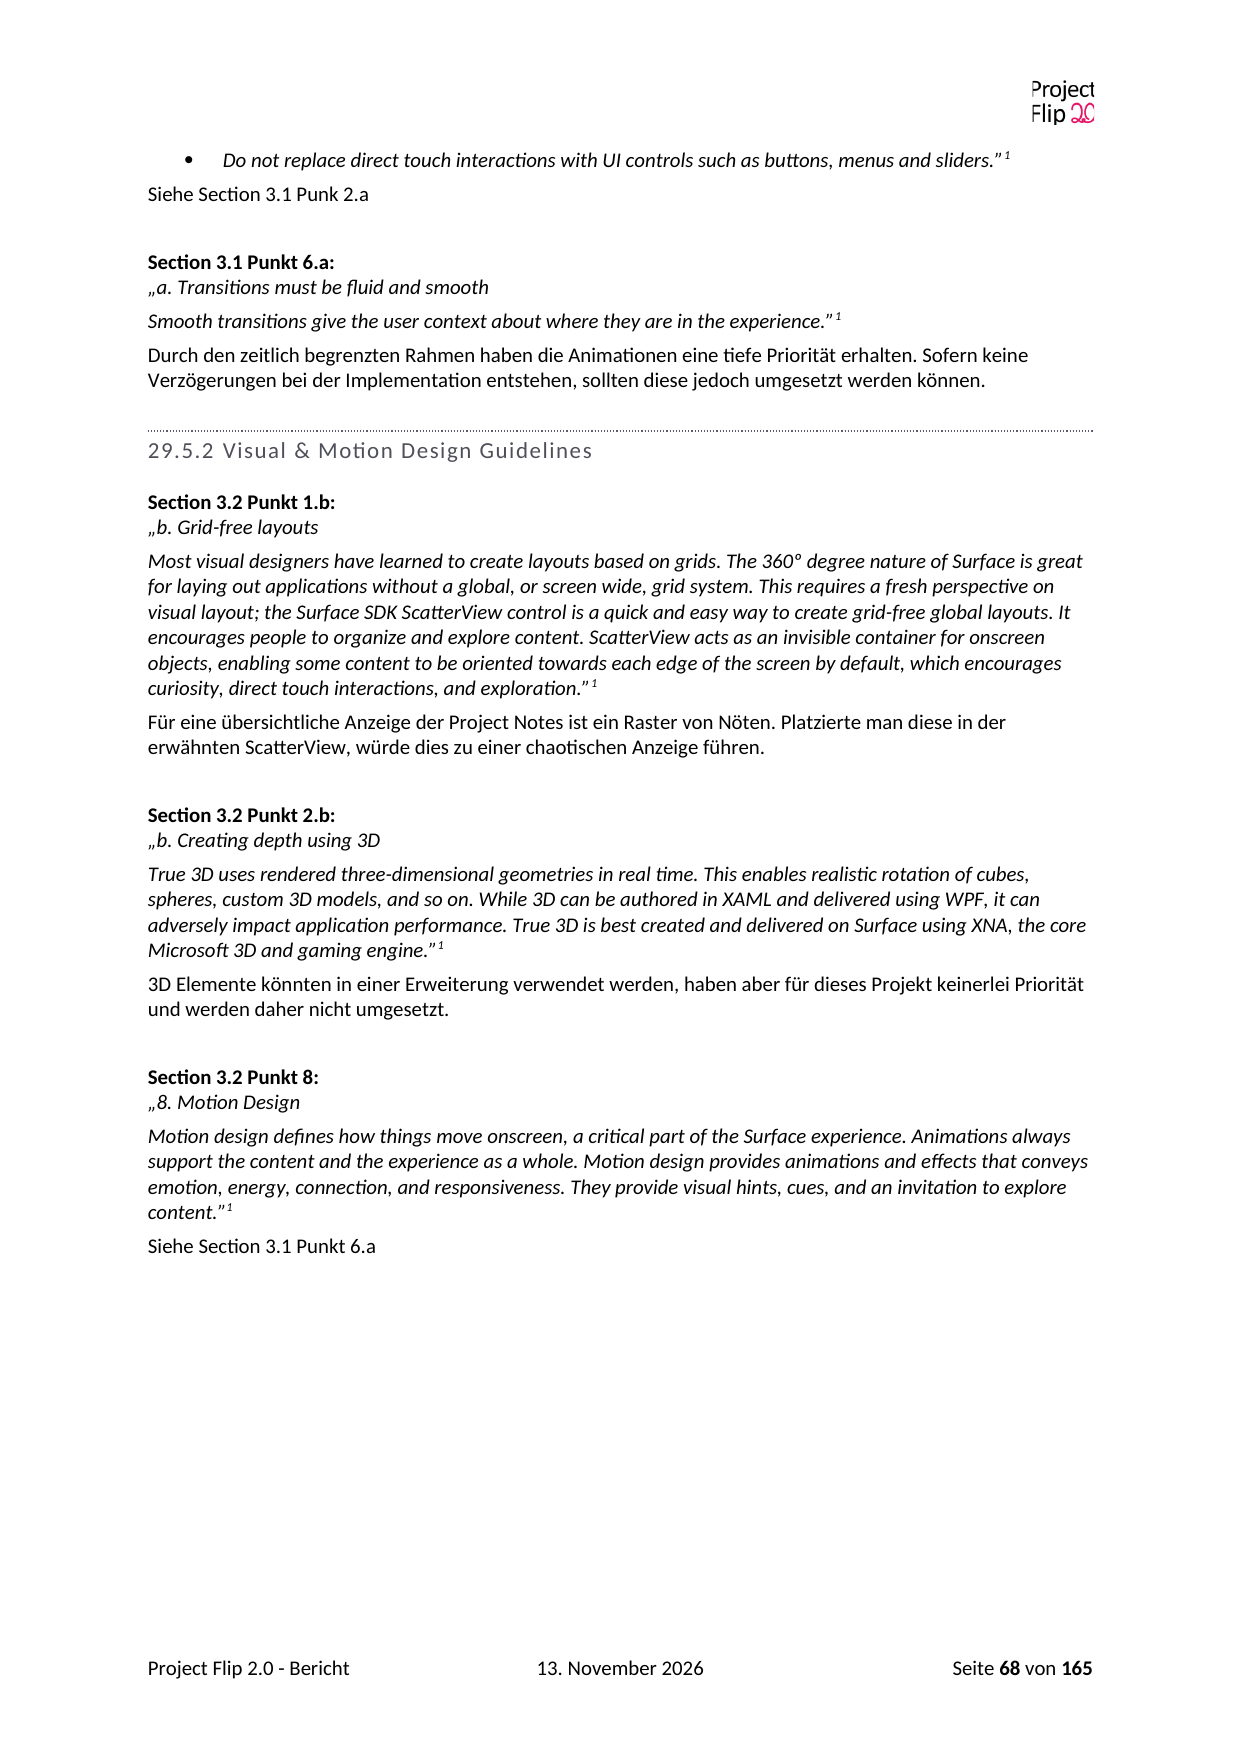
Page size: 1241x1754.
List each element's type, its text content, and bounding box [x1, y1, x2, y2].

text Section 3.1 Punkt 6.a: „a. Transitions must be fluid and smooth [148, 249, 1093, 300]
text Section 3.2 Punkt 1.b: „b. Grid-free layouts [148, 489, 1093, 540]
text Für eine übersichtliche Anzeige der Project Notes ist ein Raster von Nöten. Platzierte man diese in der erwähnten ScatterView, würde dies zu einer chaotischen Anzeige führen. [148, 709, 1093, 760]
text Motion design defines how things move onscreen, a critical part of the Surface experience. Animations always support the content and the experience as a whole. Motion design provides animations and effects that conveys emotion, energy, connection, and responsiveness. They provide visual hints, cues, and an invitation to explore content.”1 [148, 1123, 1093, 1225]
text True 3D uses rendered three-dimensional geometries in real time. This enables realistic rotation of cubes, spheres, custom 3D models, and so on. While 3D can be authored in XAML and delivered using WPF, it can adversely impact application performance. True 3D is best created and delivered on Surface using XNA, the core Microsoft 3D and gaming engine.”1 [148, 861, 1093, 963]
list Do not replace direct touch interactions with UI controls such as buttons, menus and sliders.”1 [185, 148, 1093, 173]
text Most visual designers have learned to create layouts based on grids. The 360º degree nature of Surface is great for laying out applications without a global, or screen wide, grid system. This requires a fresh perspective on visual layout; the Surface SDK ScatterView control is a quick and easy way to create grid-free global layouts. It encourages people to organize and explore content. ScatterView acts as an invisible container for onscreen objects, enabling some content to be oriented towards each edge of the screen by default, which encourages curiosity, direct touch interactions, and exploration.”1 [148, 548, 1093, 701]
text Siehe Section 3.1 Punkt 6.a [148, 1233, 1093, 1258]
subtitle Visual & Motion Design Guidelines [148, 430, 1093, 464]
picture [1081, 79, 1097, 124]
text Siehe Section 3.1 Punk 2.a [148, 181, 1093, 207]
text 3D Elemente könnten in einer Erweiterung verwendet werden, haben aber für dieses Projekt keinerlei Priorität und werden daher nicht umgesetzt. [148, 971, 1093, 1022]
text Durch den zeitlich begrenzten Rahmen haben die Animationen eine tiefe Priorität erhalten. Sofern keine Verzögerungen bei der Implementation entstehen, sollten diese jedoch umgesetzt werden können. [148, 342, 1093, 393]
text Section 3.2 Punkt 8: „8. Motion Design [148, 1064, 1093, 1115]
text Section 3.2 Punkt 2.b: „b. Creating depth using 3D [148, 802, 1093, 853]
text Smooth transitions give the user context about where they are in the experience.”1 [148, 308, 1093, 333]
